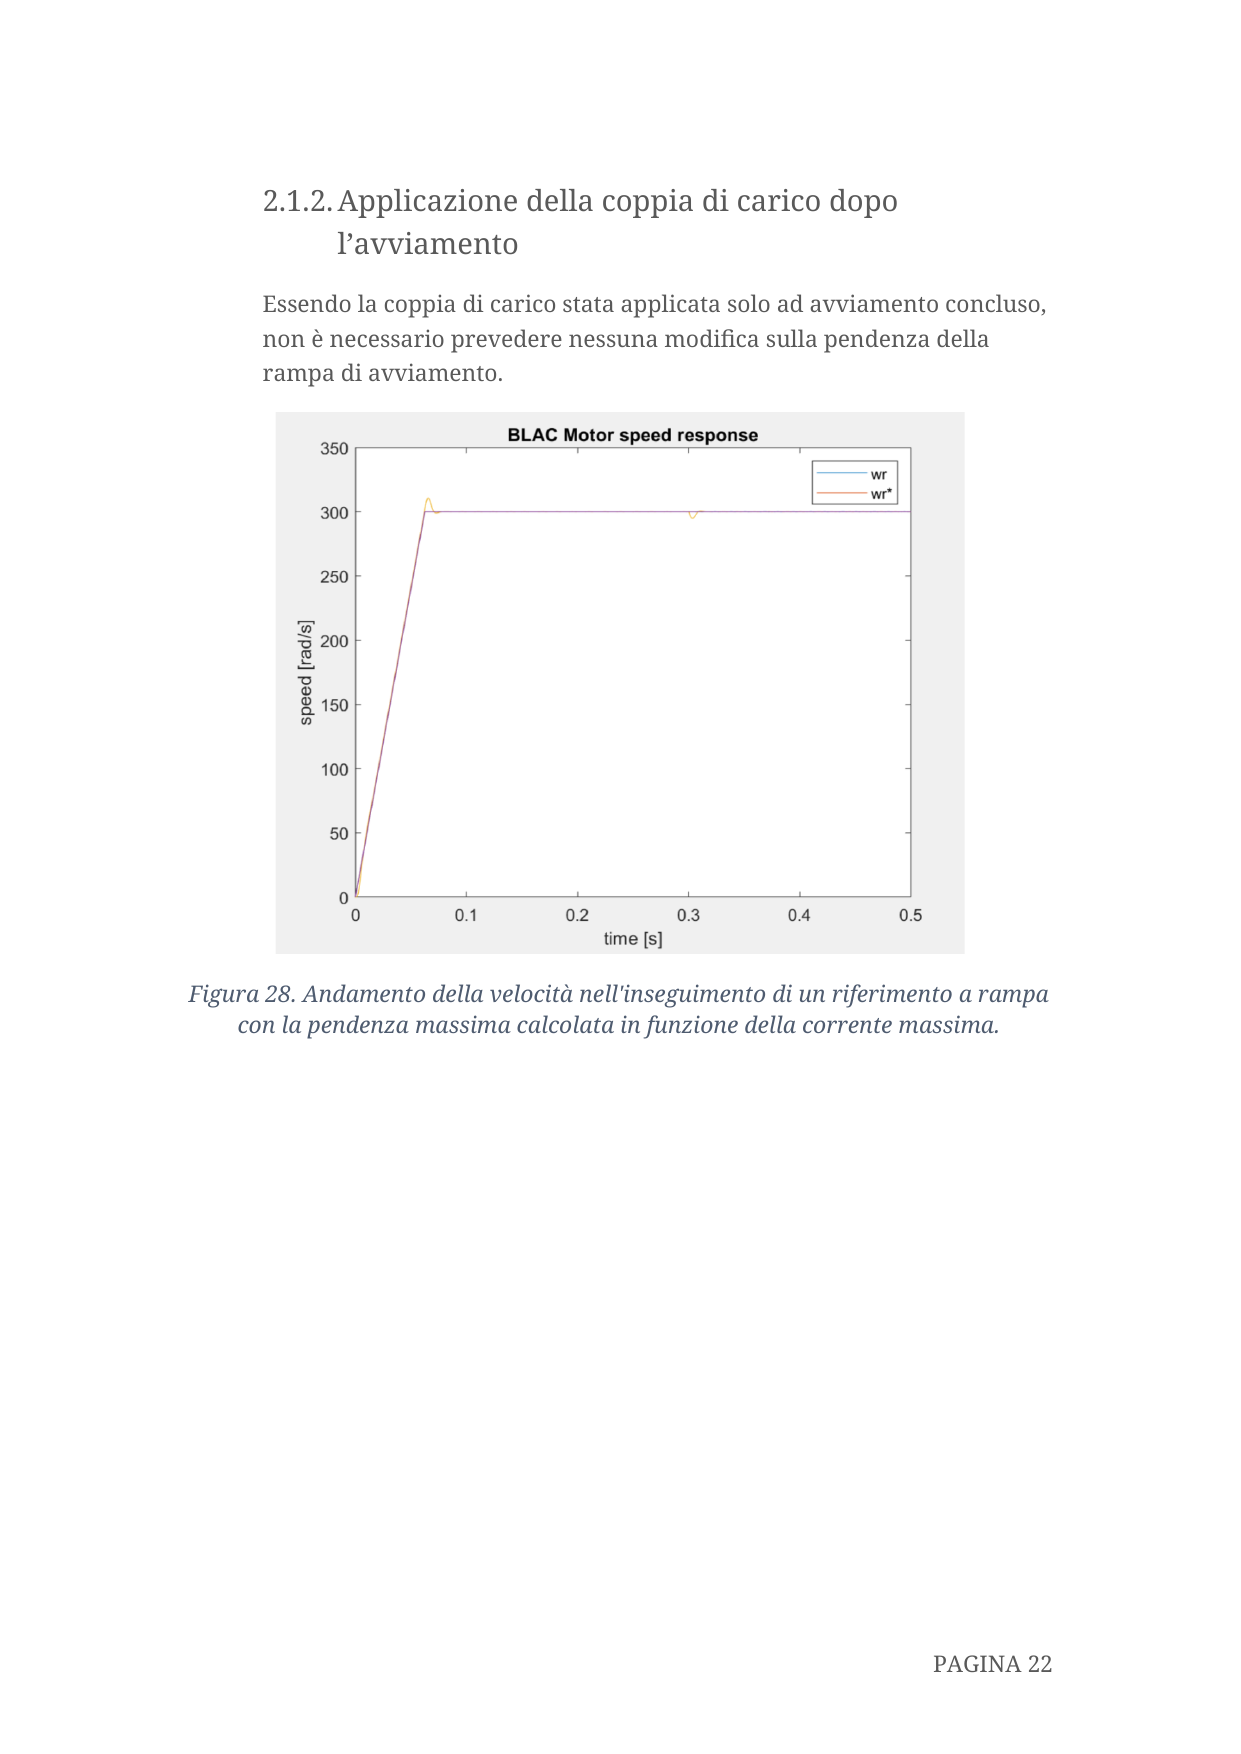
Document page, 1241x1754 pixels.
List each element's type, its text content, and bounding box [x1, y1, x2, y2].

text Essendo la coppia di carico stata applicata solo ad avviamento concluso, non è necessario prevedere nessuna modifica sulla pendenza della rampa di avviamento. [262, 288, 1053, 388]
text Figura 28. Andamento della velocità nell'inseguimento di un riferimento a rampa con la pendenza massima calcolata in funzione della corrente massima. [187, 978, 1053, 1040]
picture [275, 412, 965, 954]
list Applicazione della coppia di carico dopo l’avviamento [262, 180, 1053, 263]
